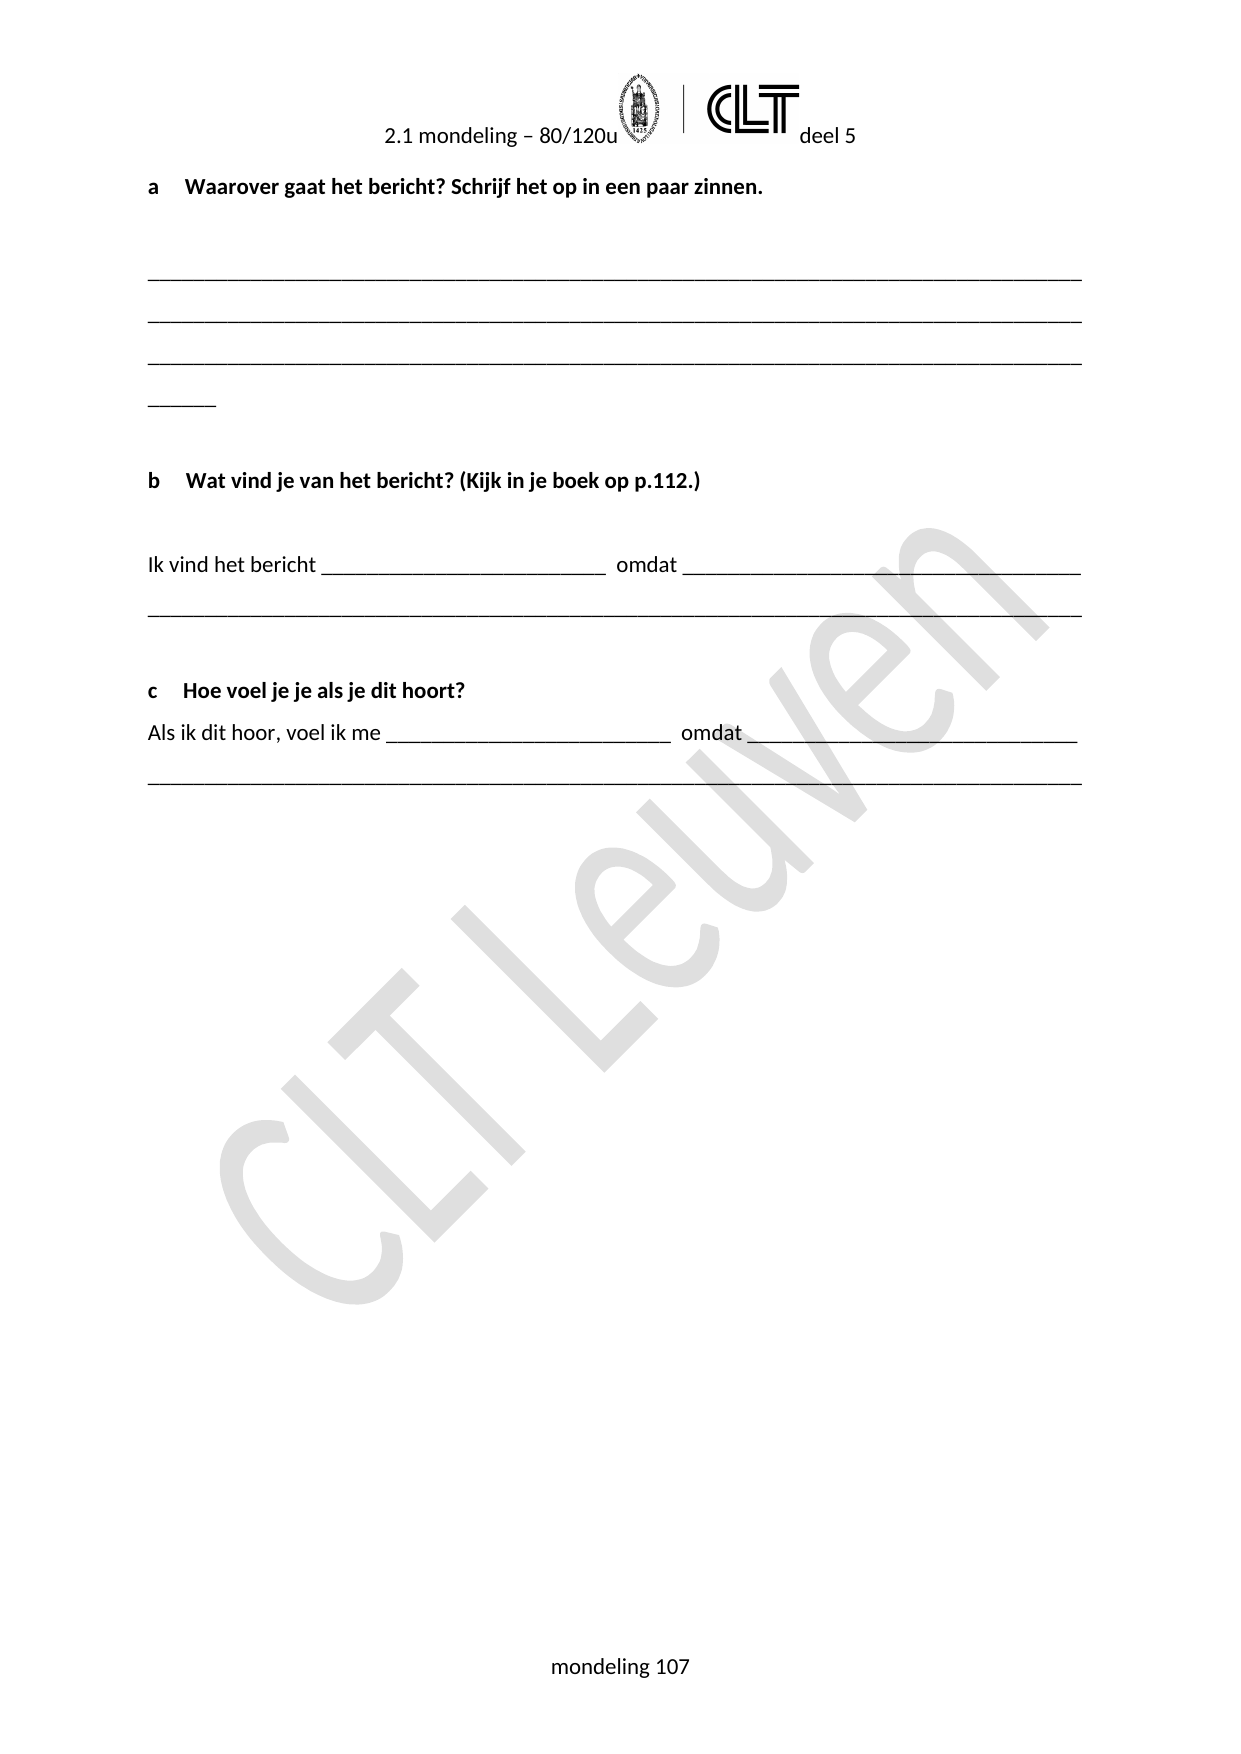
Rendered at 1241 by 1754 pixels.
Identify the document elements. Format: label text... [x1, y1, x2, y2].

picture [618, 73, 800, 144]
text __________________________________________________________________________________ [148, 592, 1092, 620]
text __________________________________________________________________________________ [148, 760, 1092, 788]
text ____________________________________________________________________________________________________________________________________________________________________________________________________________________________________________________________ [148, 256, 1092, 410]
text c Hoe voel je je als je dit hoort? [148, 676, 1092, 704]
text b Wat vind je van het bericht? (Kijk in je boek op p.112.) [148, 466, 1092, 494]
text Ik vind het bericht _________________________ omdat ___________________________________ [148, 550, 1092, 578]
text a Waarover gaat het bericht? Schrijf het op in een paar zinnen. [148, 172, 1092, 200]
text Als ik dit hoor, voel ik me _________________________ omdat _____________________________ [148, 718, 1092, 746]
